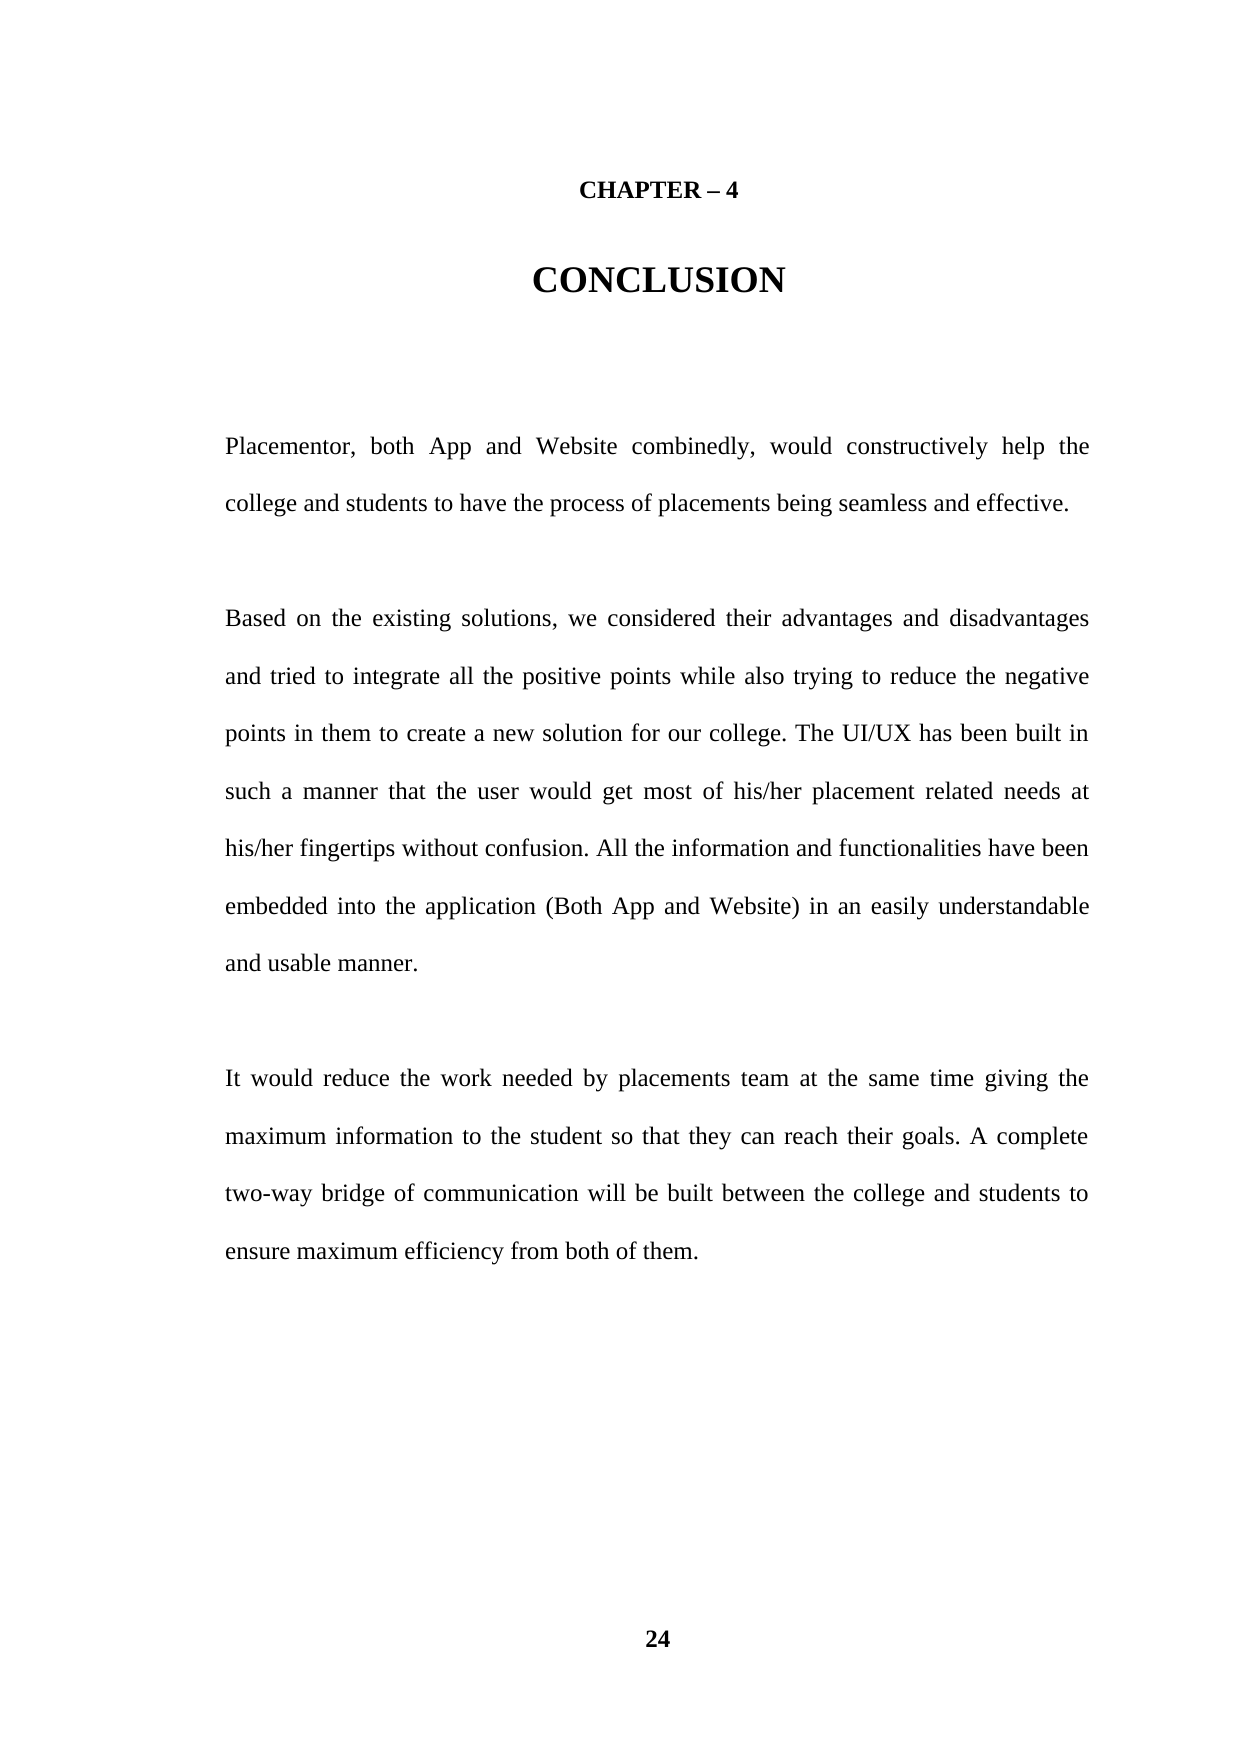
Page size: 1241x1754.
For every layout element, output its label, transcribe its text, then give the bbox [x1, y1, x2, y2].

text Based on the existing solutions, we considered their advantages and disadvantages and tried to integrate all the positive points while also trying to reduce the negative points in them to create a new solution for our college. The UI/UX has been built in such a manner that the user would get most of his/her placement related needs at his/her fingertips without confusion. All the information and functionalities have been embedded into the application (Both App and Website) in an easily understandable and usable manner. [225, 603, 1090, 977]
text Placementor, both App and Website combinedly, would constructively help the college and students to have the process of placements being seamless and effective. [225, 431, 1090, 517]
text CHAPTER – 4 [225, 175, 1090, 204]
text CONCLUSION [225, 257, 1090, 301]
text It would reduce the work needed by placements team at the same time giving the maximum information to the student so that they can reach their goals. A complete two-way bridge of communication will be built between the college and students to ensure maximum efficiency from both of them. [225, 1063, 1090, 1265]
